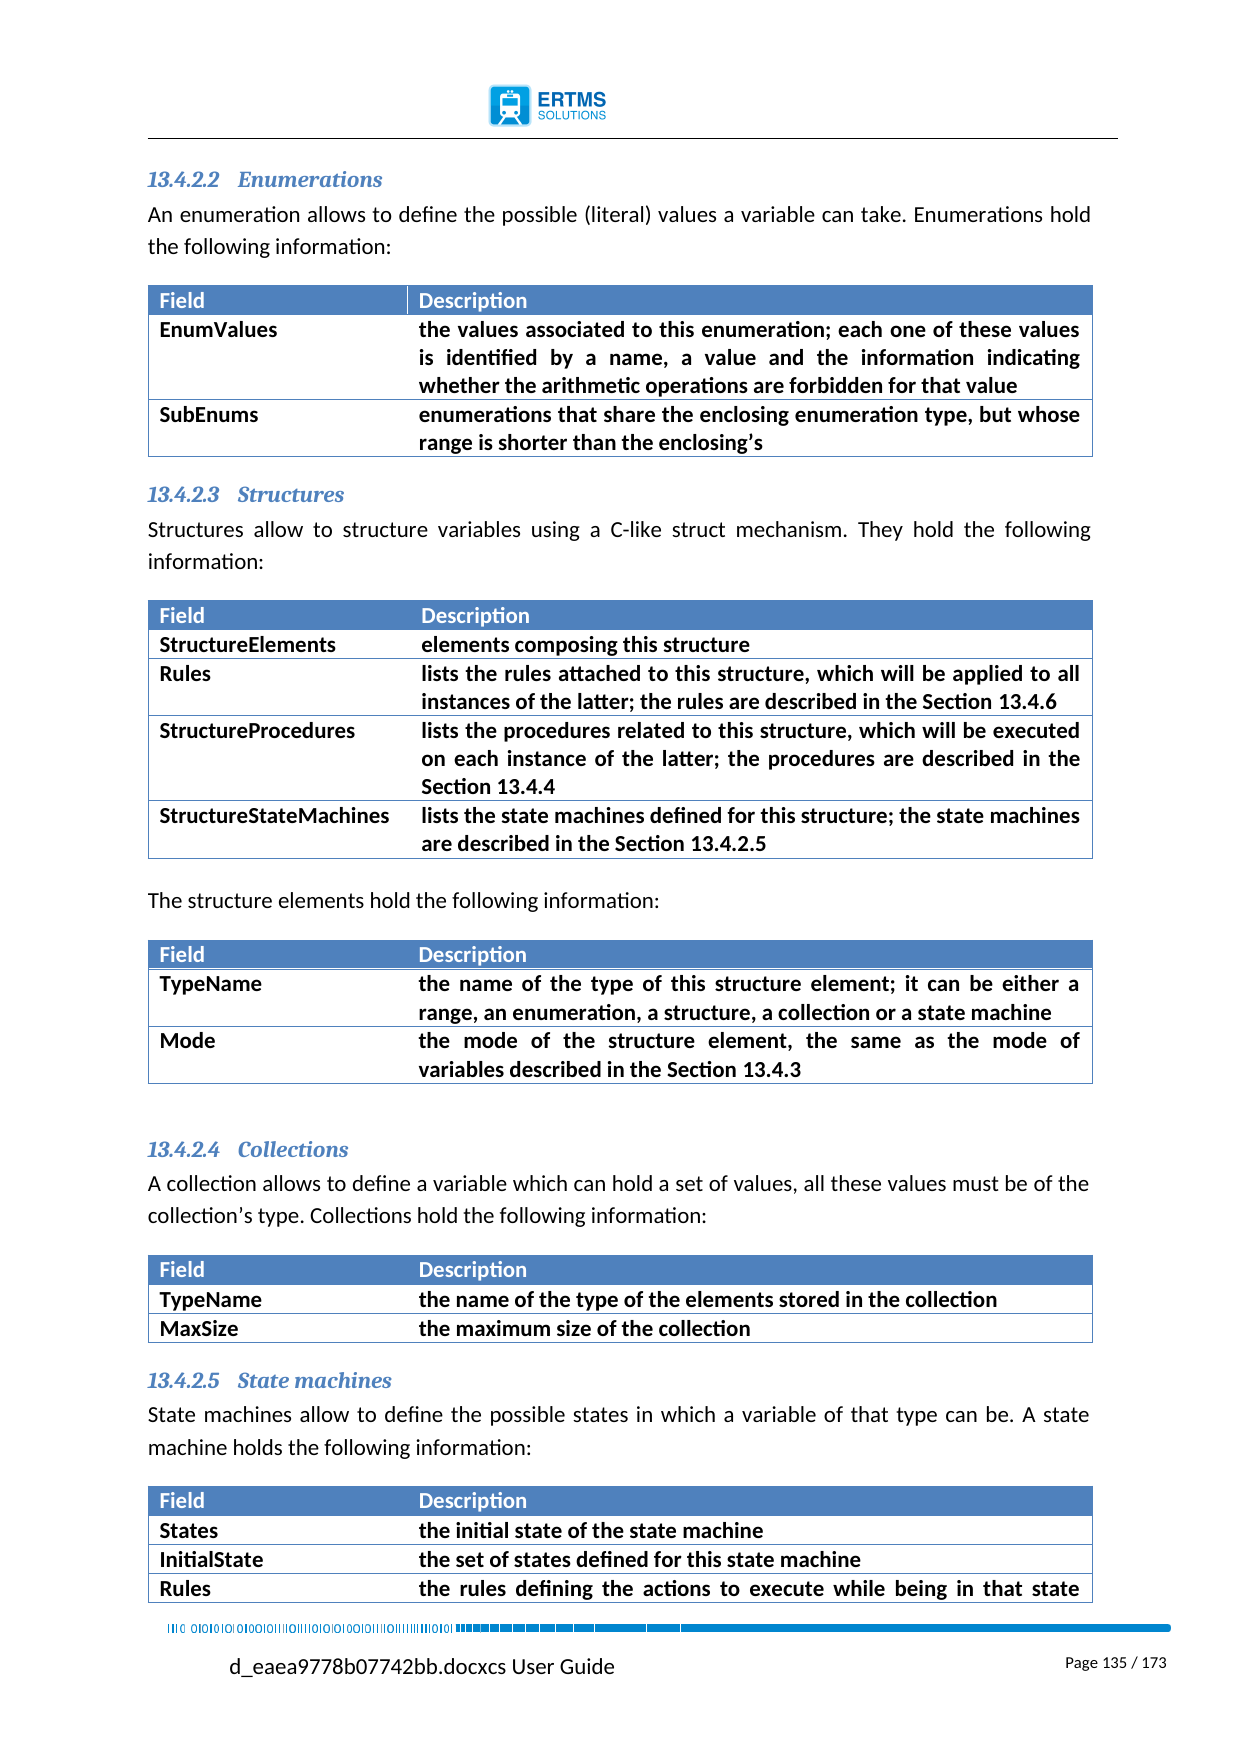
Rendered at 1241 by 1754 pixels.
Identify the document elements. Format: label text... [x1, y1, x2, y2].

table_header Field [149, 1256, 407, 1284]
subtitle Structures [148, 482, 1093, 508]
table_cell SubEnums [149, 400, 407, 456]
text The structure elements hold the following information: [148, 886, 1093, 914]
table_cell enumerations that share the enclosing enumeration type, but whose range is shorter than the enclosing’s [408, 400, 1092, 456]
table_cell TypeName [149, 1285, 407, 1313]
table_cell TypeName [149, 970, 407, 1026]
table_cell Rules [149, 1574, 407, 1602]
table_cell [407, 1574, 1092, 1602]
table_cell the maximum size of the collection [407, 1314, 1092, 1342]
subtitle Enumerations [148, 167, 1093, 193]
table_header Field [149, 286, 407, 314]
table_cell StructureStateMachines [149, 801, 410, 857]
table_cell lists the procedures related to this structure, which will be executed on each instance of the latter; the procedures are described in the Section 13.4.4 [410, 716, 1092, 800]
table_cell Rules [149, 659, 410, 715]
table_cell MaxSize [149, 1314, 407, 1342]
table_cell Mode [149, 1027, 407, 1083]
table_cell InitialState [149, 1545, 407, 1573]
table_cell StructureProcedures [149, 716, 410, 800]
text An enumeration allows to define the possible (literal) values a variable can take. Enumerations hold the following information: [148, 200, 1093, 260]
table_header Field [149, 941, 407, 968]
table_cell the name of the type of this structure element; it can be either a range, an enumeration, a structure, a collection or a state machine [407, 970, 1092, 1026]
text State machines allow to define the possible states in which a variable of that type can be. A state machine holds the following information: [148, 1400, 1093, 1461]
table_cell the initial state of the state machine [407, 1516, 1092, 1544]
subtitle State machines [148, 1368, 1093, 1394]
table_cell lists the state machines defined for this structure; the state machines are described in the Section 13.4.2.5 [410, 801, 1092, 857]
table_cell lists the rules attached to this structure, which will be applied to all instances of the latter; the rules are described in the Section 13.4.6 [410, 659, 1092, 715]
table_header Description [407, 941, 1092, 968]
table_header Description [410, 601, 1092, 629]
table_header Field [149, 601, 410, 629]
table_cell the values associated to this enumeration; each one of these values is identified by a name, a value and the information indicating whether the arithmetic operations are forbidden for that value [408, 315, 1092, 399]
table_header Field [149, 1487, 407, 1515]
table_header Description [408, 286, 1092, 314]
table_cell States [149, 1516, 407, 1544]
table_cell StructureElements [149, 630, 410, 658]
text Structures allow to structure variables using a C-like struct mechanism. They hold the following information: [148, 515, 1093, 575]
table_cell EnumValues [149, 315, 407, 399]
table_cell the mode of the structure element, the same as the mode of variables described in the Section 13.4.3 [407, 1027, 1092, 1083]
picture [477, 73, 617, 138]
table_cell elements composing this structure [410, 630, 1092, 658]
text A collection allows to define a variable which can hold a set of values, all these values must be of the collection’s type. Collections hold the following information: [148, 1169, 1093, 1229]
picture [167, 1624, 1171, 1633]
table_header Description [407, 1487, 1092, 1515]
subtitle Collections [148, 1137, 1093, 1163]
table_header Description [407, 1256, 1092, 1284]
table_cell the name of the type of the elements stored in the collection [407, 1285, 1092, 1313]
table_cell the set of states defined for this state machine [407, 1545, 1092, 1573]
